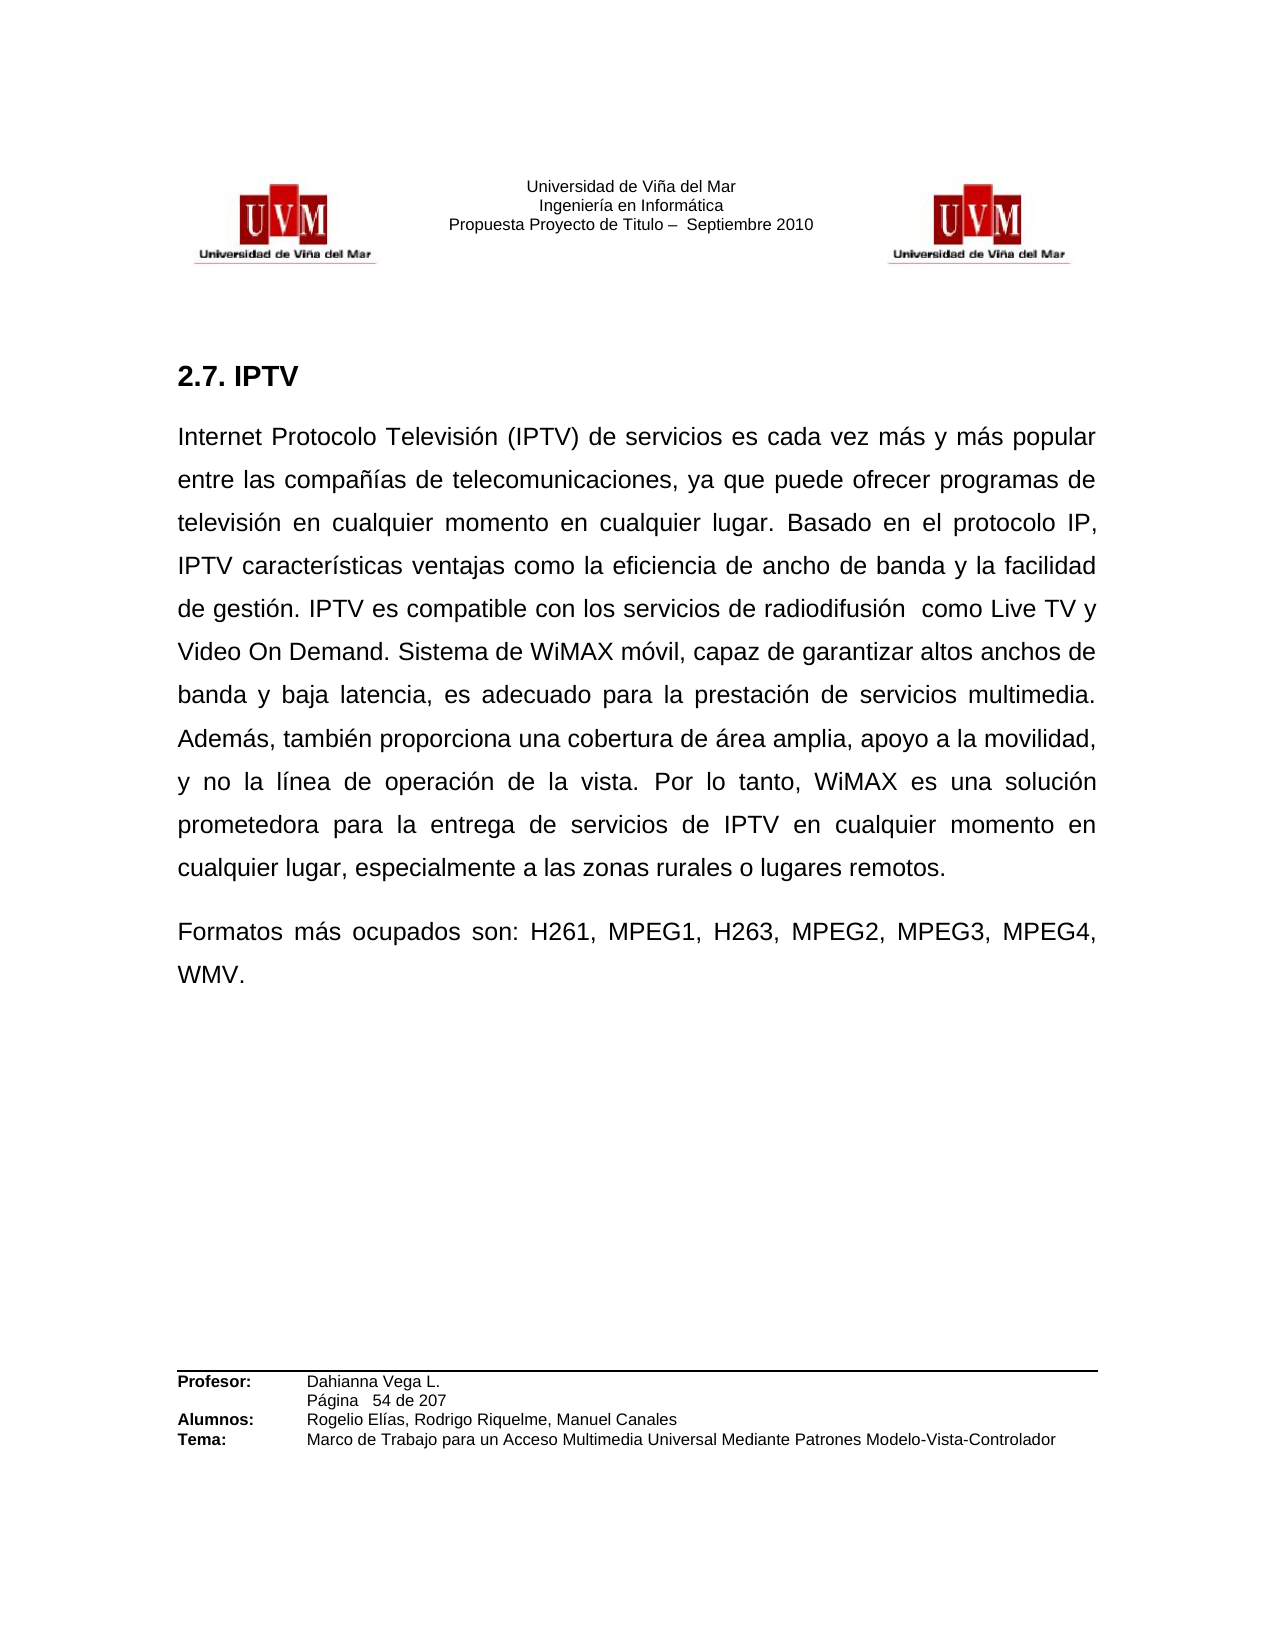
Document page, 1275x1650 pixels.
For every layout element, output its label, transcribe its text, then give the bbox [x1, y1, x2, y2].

text Internet Protocolo Televisión (IPTV) de servicios es cada vez más y más popular entre las compañías de telecomunicaciones, ya que puede ofrecer programas de televisión en cualquier momento en cualquier lugar. Based on IP protocol, IPTV features advantages like bandwidth efficiency and ease of management.Basado en el protocolo IP, IPTV características ventajas como la eficiencia de ancho de banda y la facilidad de gestión. IPTV supports both broadcast and unicast services like LiveTV and VideoOnDemand.IPTV es compatible con los servicios de radiodifusión como Live TV y Video On Demand. WiMAX wireless system, capable of ensuring high bandwidths and low latencies, is suitable for delivering multimedia services.Sistema de WiMAX móvil, capaz de garantizar altos anchos de banda y baja latencia, es adecuado para la prestación de servicios multimedia. In addition, it also provides wide area coverage, mobility support, and non-line-of-sight operation.Además, también proporciona una cobertura de área amplia, apoyo a la movilidad, y no la línea de operación de la vista. Therefore, WiMAX is a promising solution for delivering IPTV services anytime anywhere, especially to rural areas or remote locations.Por lo tanto, WiMAX es una solución prometedora para la entrega de servicios de IPTV en cualquier momento en cualquier lugar, especialmente a las zonas rurales o lugares remotos. [177, 422, 1098, 882]
subtitle 2.7. IPTV [177, 359, 1098, 392]
picture [871, 176, 1084, 267]
text Formatos más ocupados son: H261, MPEG1, H263, MPEG2, MPEG3, MPEG4, WMV. [177, 917, 1098, 989]
picture [177, 176, 390, 267]
